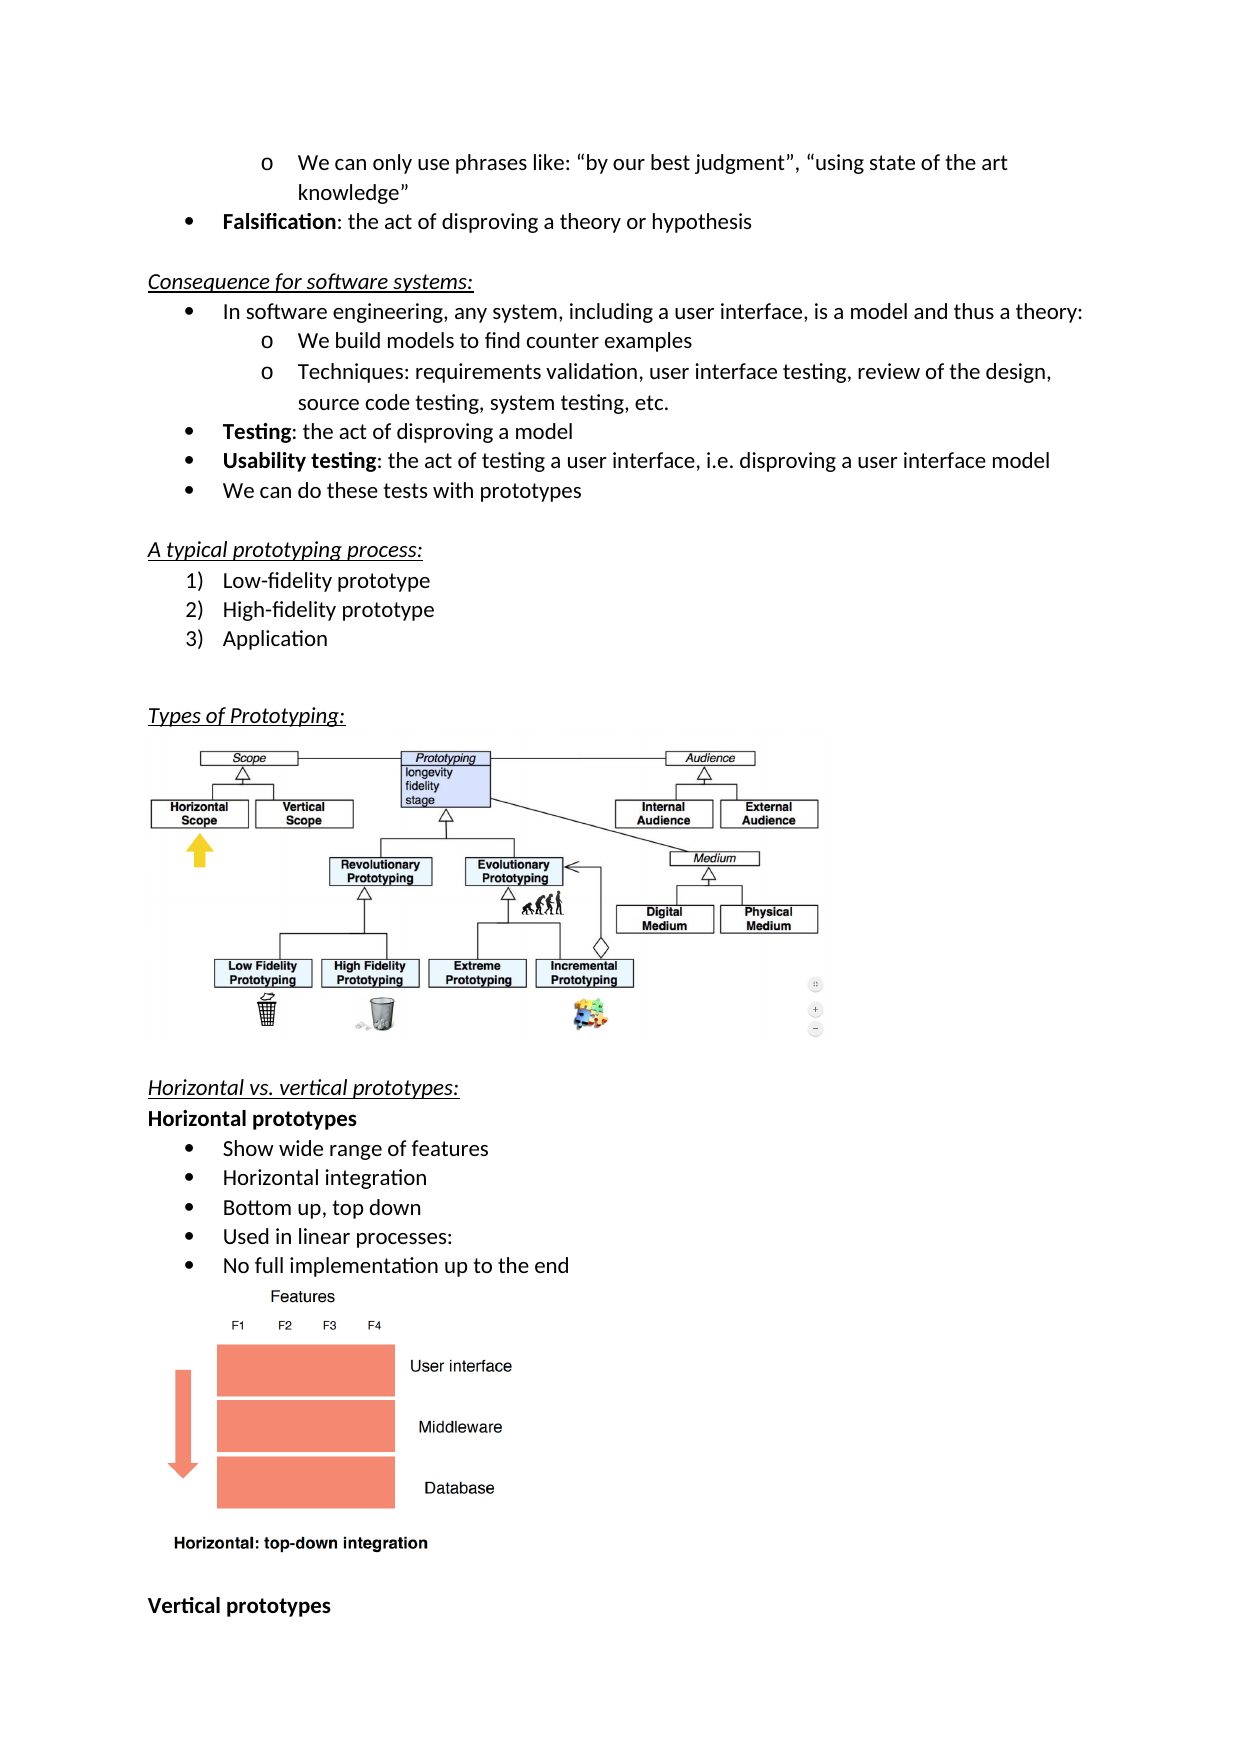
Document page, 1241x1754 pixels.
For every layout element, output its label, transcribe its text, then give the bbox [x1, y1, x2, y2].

list Application [185, 624, 1093, 652]
list Horizontal integration [185, 1163, 1093, 1191]
list In software engineering, any system, including a user interface, is a model and thus a theory: [185, 297, 1093, 325]
list Falsification: the act of disproving a theory or hypothesis [185, 207, 1093, 236]
list No full implementation up to the end [185, 1251, 1093, 1279]
text Horizontal prototypes [148, 1104, 1093, 1132]
text Vertical prototypes [148, 1591, 1093, 1619]
list Low-fidelity prototype [185, 566, 1093, 594]
picture [147, 1280, 514, 1559]
text A typical prototyping process: [148, 536, 1093, 563]
text Types of Prototyping: [148, 701, 1093, 729]
text Horizontal vs. vertical prototypes: [148, 1073, 1093, 1101]
list We can only use phrases like: “by our best judgment”, “using state of the art knowledge” [260, 148, 1093, 206]
list Techniques: requirements validation, user interface testing, review of the design, source code testing, system testing, etc. [260, 357, 1093, 416]
list High-fidelity prototype [185, 595, 1093, 623]
text Consequence for software systems: [148, 267, 1093, 295]
list Testing: the act of disproving a model [185, 417, 1093, 445]
list Show wide range of features [185, 1134, 1093, 1162]
picture [147, 731, 828, 1041]
list Usability testing: the act of testing a user interface, i.e. disproving a user interface model [185, 447, 1093, 474]
list Used in linear processes: [185, 1222, 1093, 1250]
list We build models to find counter examples [260, 327, 1093, 356]
list We can do these tests with prototypes [185, 476, 1093, 504]
list Bottom up, top down [185, 1193, 1093, 1221]
